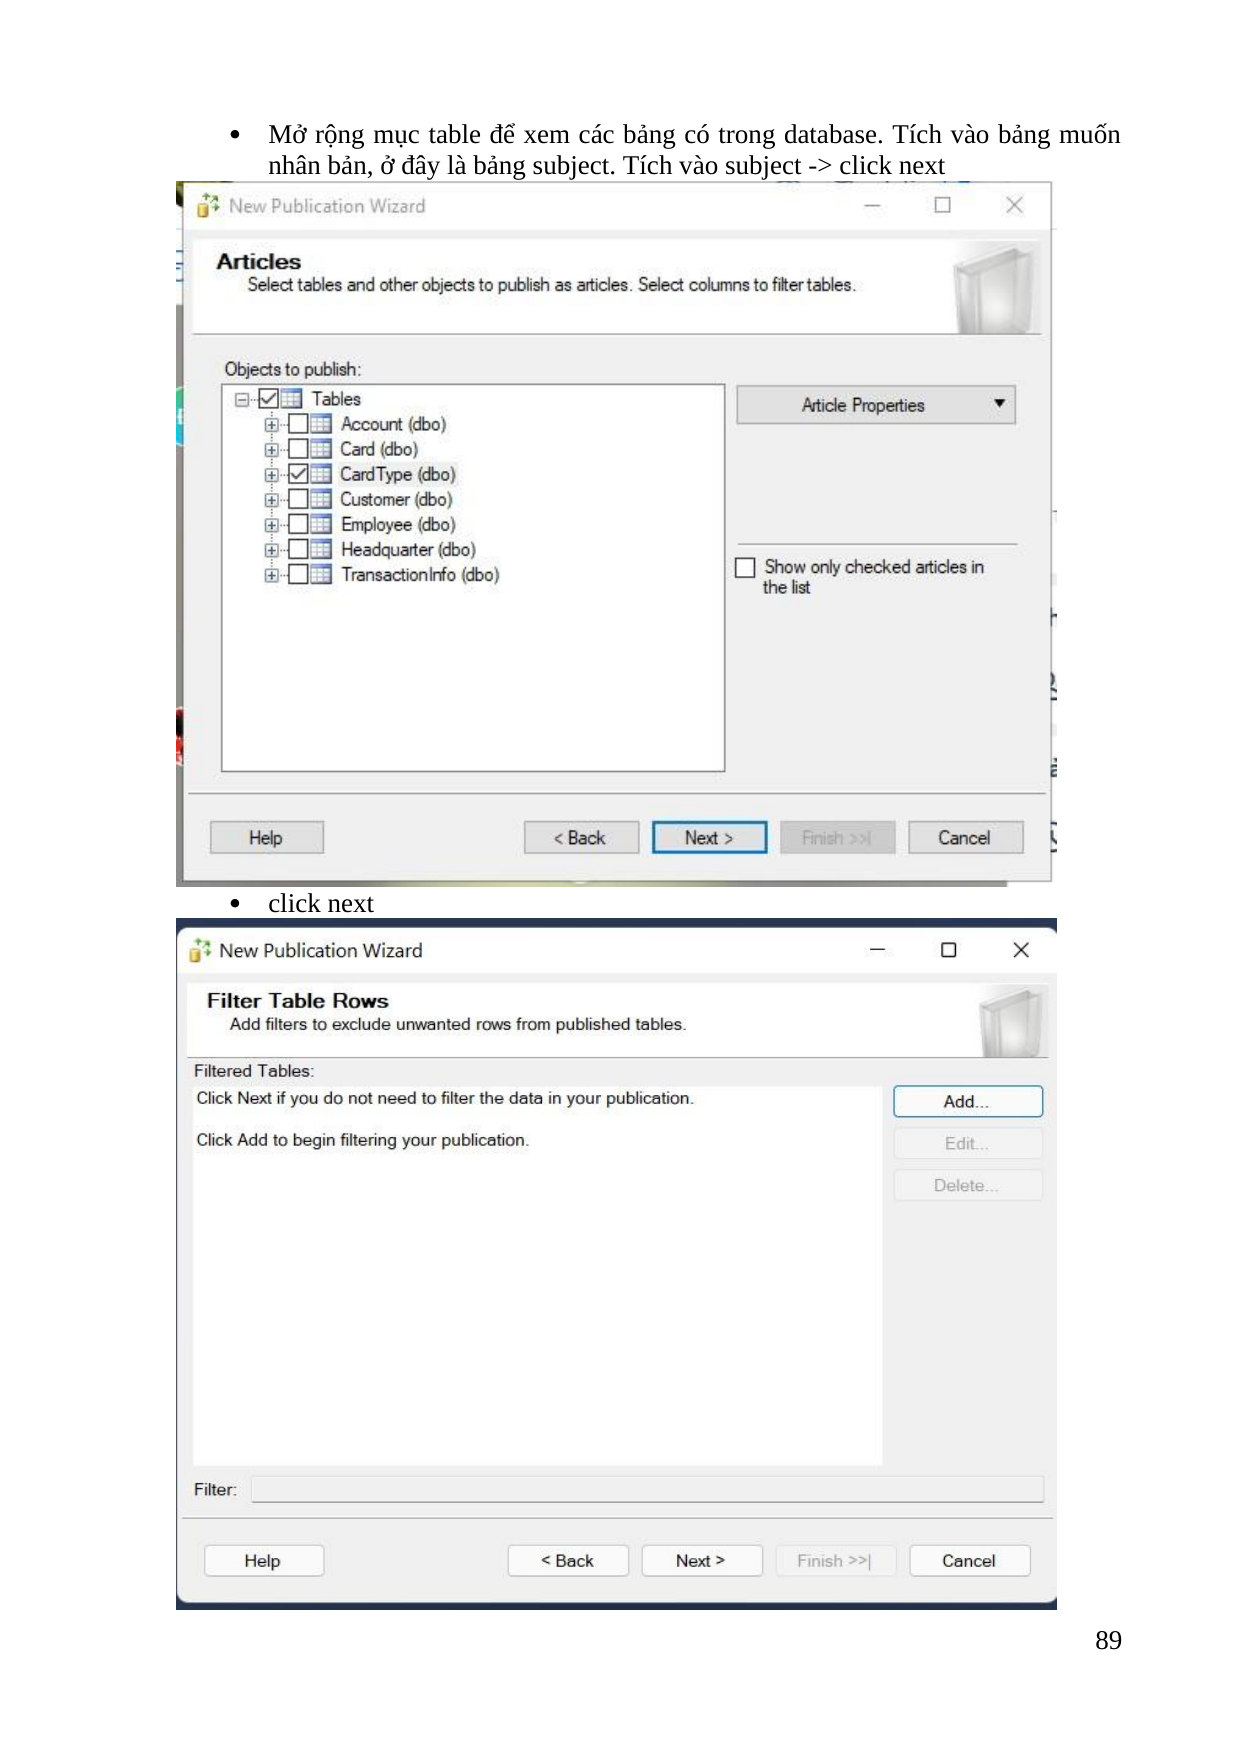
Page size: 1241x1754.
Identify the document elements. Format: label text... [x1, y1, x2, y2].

picture [176, 181, 1057, 887]
list click next [231, 887, 1121, 918]
list Mở rộng mục table để xem các bảng có trong database. Tích vào bảng muốn nhân bản, ở đây là bảng subject. Tích vào subject -> click next [231, 118, 1121, 180]
picture [176, 918, 1057, 1610]
